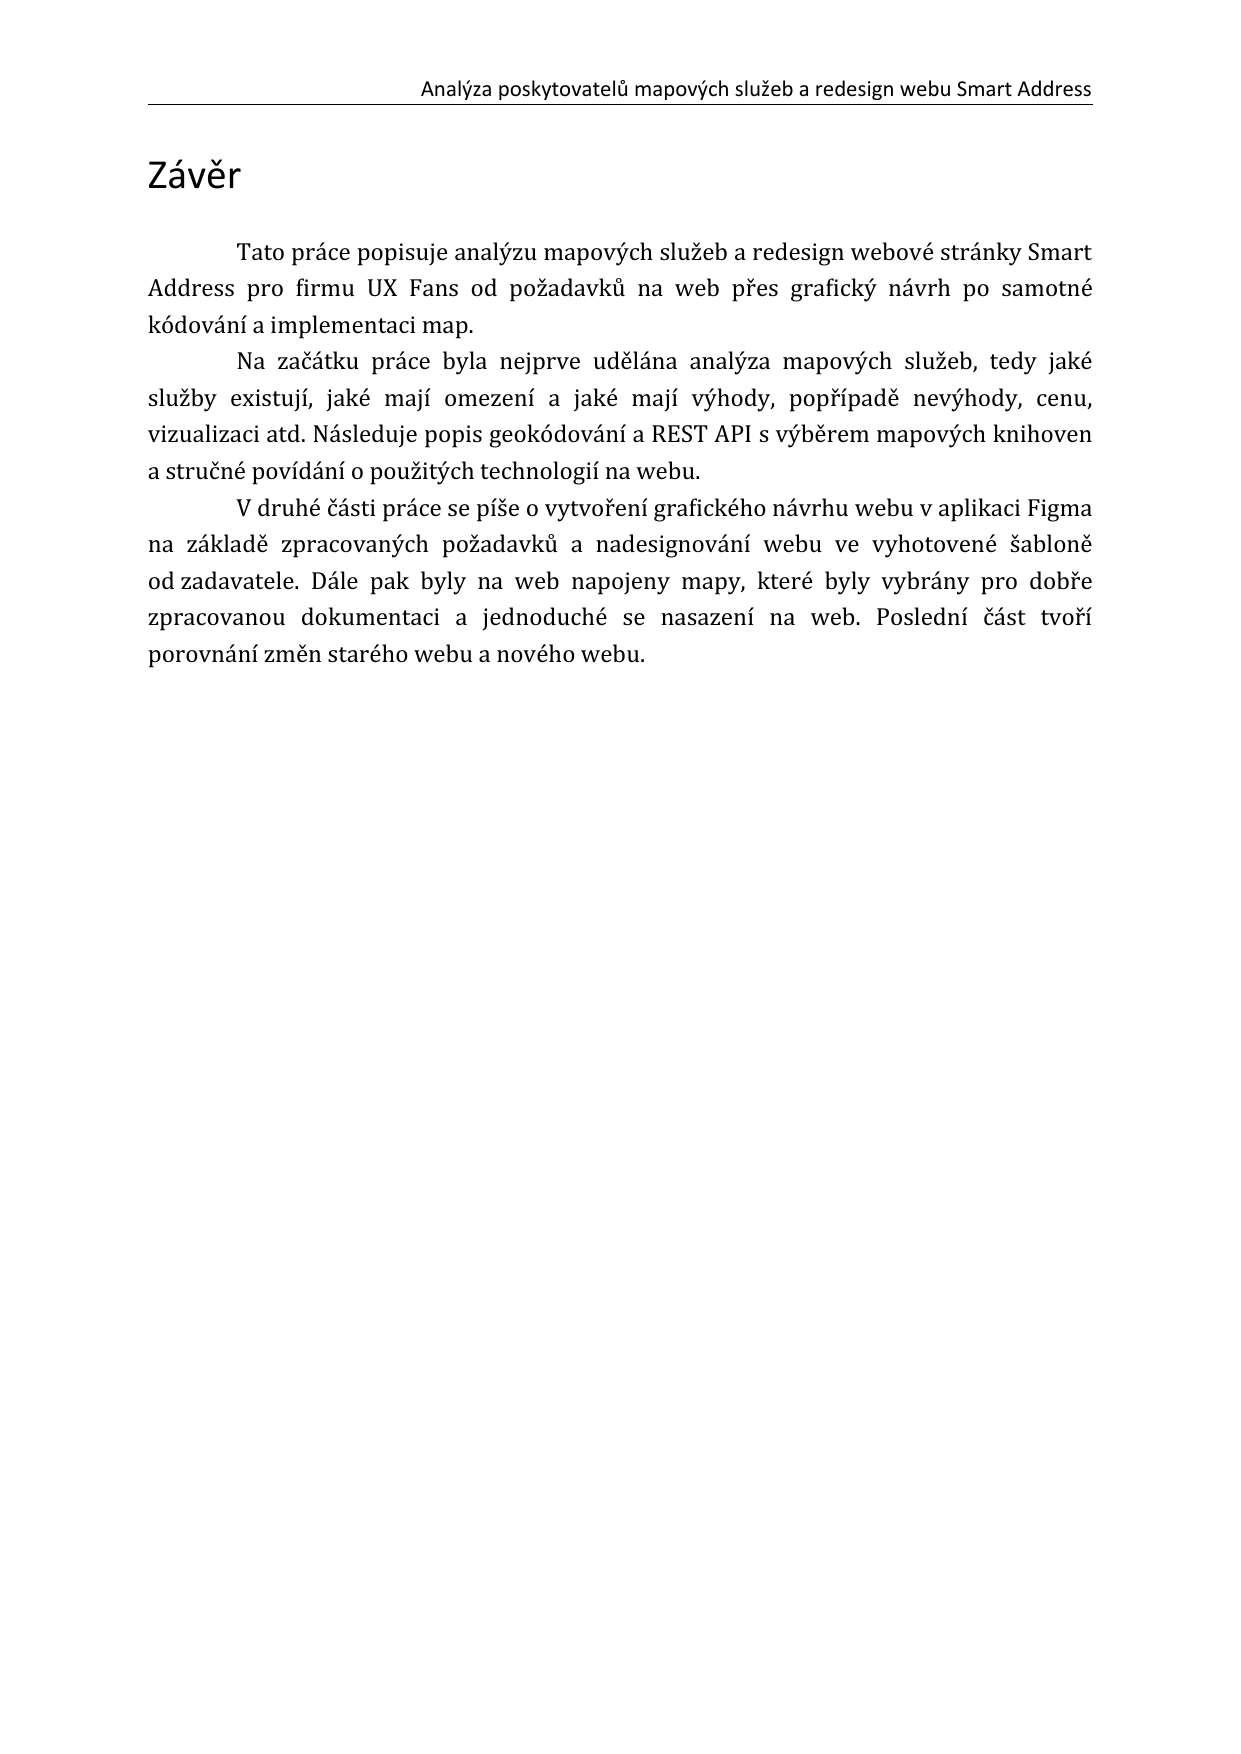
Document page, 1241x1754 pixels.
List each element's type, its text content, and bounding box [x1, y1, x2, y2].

text Na začátku práce byla nejprve udělána analýza mapových služeb, tedy jaké služby existují, jaké mají omezení a jaké mají výhody, popřípadě nevýhody, cenu, vizualizaci atd. Následuje popis geokódování a REST API s výběrem mapových knihoven a stručné povídání o použitých technologií na webu. [148, 346, 1093, 485]
text V druhé části práce se píše o vytvoření grafického návrhu webu v aplikaci Figma na základě zpracovaných požadavků a nadesignování webu ve vyhotovené šabloně od zadavatele. Dále pak byly na web napojeny mapy, které byly vybrány pro dobře zpracovanou dokumentaci a jednoduché se nasazení na web. Poslední část tvoří porovnání změn starého webu a nového webu. [148, 492, 1093, 668]
text Závěr [148, 148, 1093, 198]
text Tato práce popisuje analýzu mapových služeb a redesign webové stránky Smart Address pro firmu UX Fans od požadavků na web přes grafický návrh po samotné kódování a implementaci map. [148, 236, 1093, 339]
